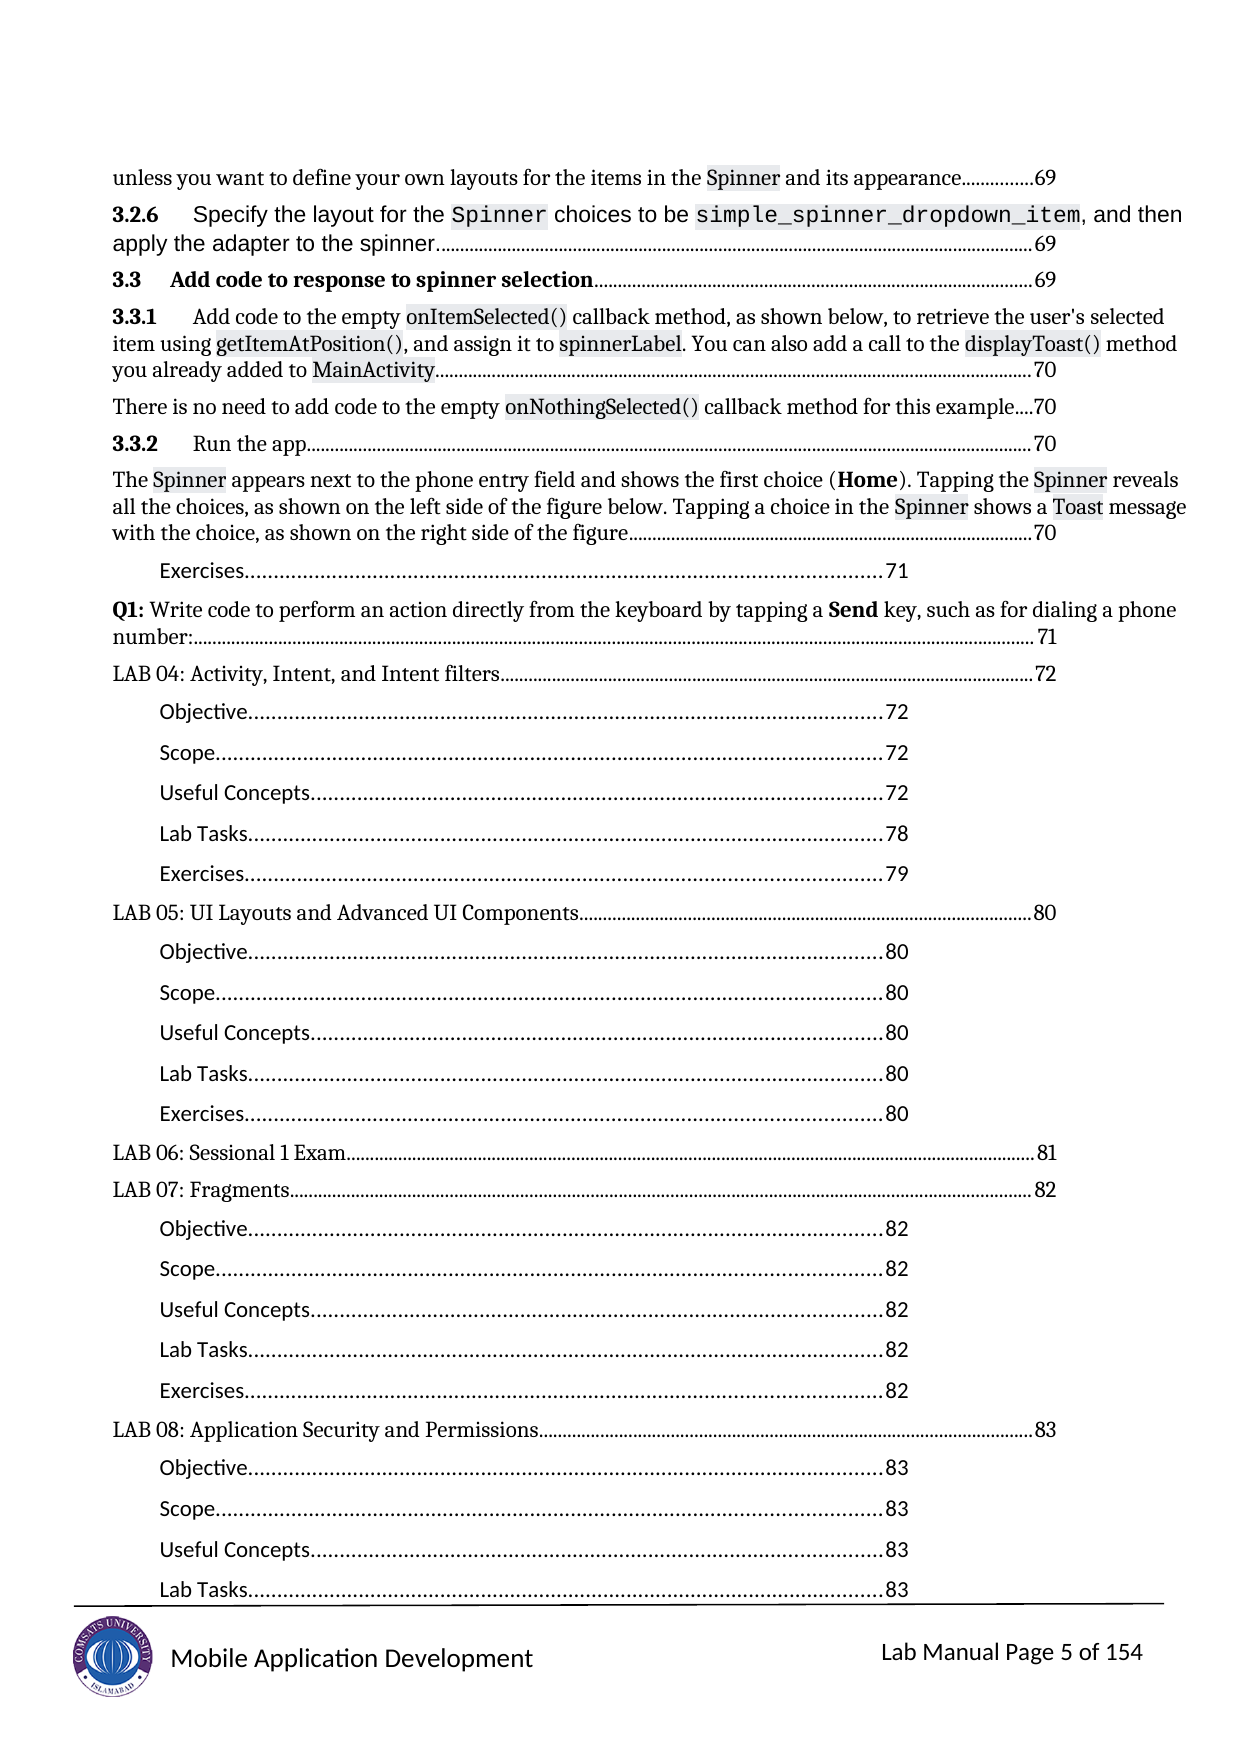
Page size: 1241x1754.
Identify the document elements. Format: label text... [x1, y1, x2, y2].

text Lab Tasks 78 [159, 819, 1190, 847]
text 3.3.2 Run the app. 70 [112, 430, 1190, 457]
picture [73, 1616, 154, 1697]
text Q1: Write code to perform an action directly from the keyboard by tapping a Send key, such as for dialing a phone number: 71 [112, 597, 1190, 650]
text Scope 83 [159, 1494, 1190, 1522]
text Scope 72 [159, 738, 1190, 766]
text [112, 164, 1190, 191]
text LAB 08: Application Security and Permissions 83 [112, 1417, 1190, 1443]
text Lab Tasks 80 [159, 1059, 1190, 1087]
text Objective 82 [159, 1214, 1190, 1242]
text Useful Concepts 72 [159, 778, 1190, 806]
text Lab Tasks 83 [159, 1575, 1190, 1603]
text LAB 07: Fragments 82 [112, 1177, 1190, 1203]
text There is no need to add code to the empty onNothingSelected() callback method for this example 70 [112, 393, 1190, 420]
text Lab Tasks 82 [159, 1336, 1190, 1363]
text Scope 80 [159, 978, 1190, 1006]
text Useful Concepts 82 [159, 1295, 1190, 1323]
text 3.3.1 Add code to the empty onItemSelected() callback method, as shown below, to retrieve the user's selected item using getItemAtPosition(), and assign it to spinnerLabel. You can also add a call to the displayToast() method you already added to MainActivity 70 [435, 304, 1190, 383]
text Objective 83 [159, 1453, 1190, 1482]
text Useful Concepts 83 [159, 1535, 1190, 1563]
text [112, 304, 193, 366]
text 3.2.6 Specify the layout for the Spinner choices to be simple_spinner_dropdown_item, and then apply the adapter to the spinner. 69 [112, 201, 1190, 257]
text 3.3 Add code to response to spinner selection 69 [112, 267, 1190, 294]
text Exercises 71 [159, 557, 1190, 584]
text Exercises 82 [159, 1376, 1190, 1404]
text Useful Concepts 80 [159, 1018, 1190, 1046]
text LAB 05: UI Layouts and Advanced UI Components 80 [112, 900, 1190, 927]
text Scope 82 [159, 1254, 1190, 1282]
text Exercises 80 [159, 1099, 1190, 1127]
text Objective 80 [159, 937, 1190, 965]
text Objective 72 [159, 697, 1190, 725]
text The Spinner appears next to the phone entry field and shows the first choice (Home). Tapping the Spinner reveals all the choices, as shown on the left side of the figure below. Tapping a choice in the Spinner shows a Toast message with the choice, as shown on the right side of the figure 70 [112, 467, 1190, 546]
text LAB 04: Activity, Intent, and Intent filters 72 [112, 660, 1190, 687]
text LAB 06: Sessional 1 Exam 81 [112, 1140, 1190, 1166]
text Exercises 79 [159, 859, 1190, 888]
